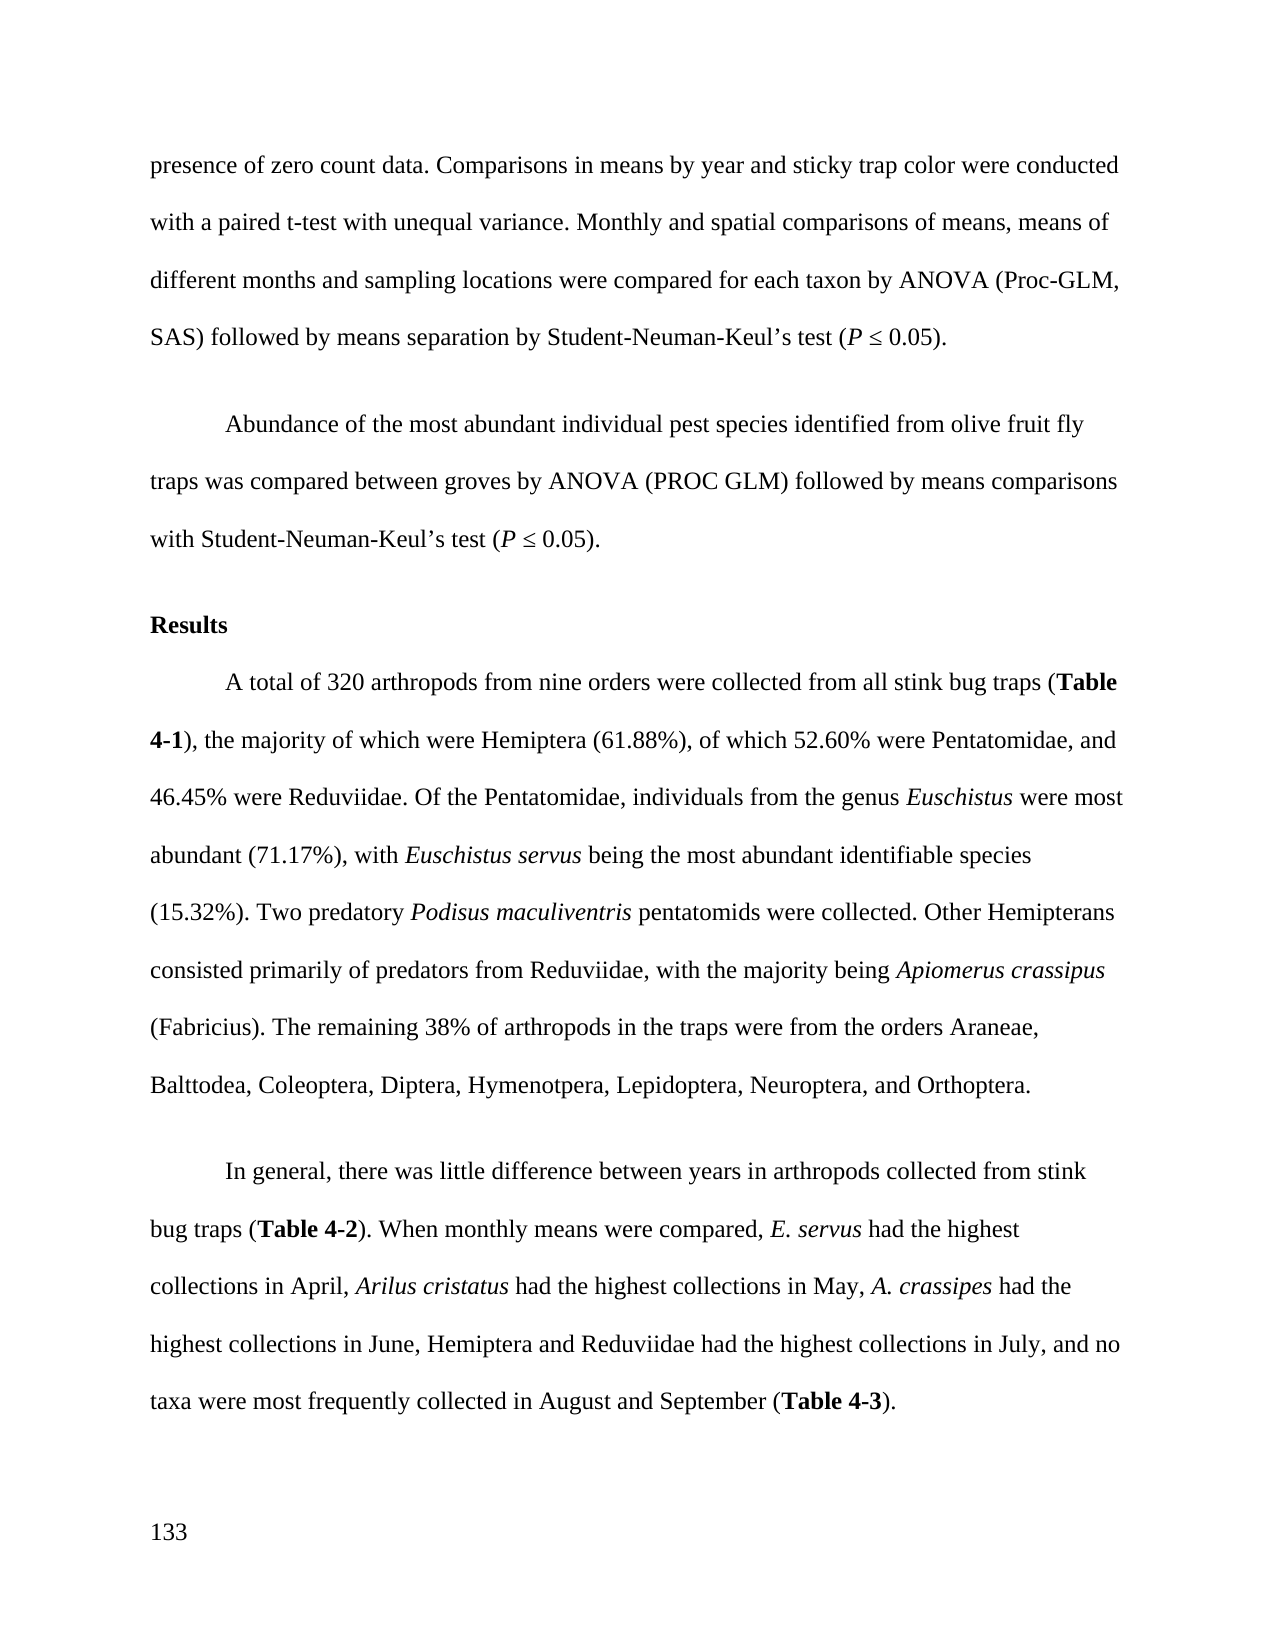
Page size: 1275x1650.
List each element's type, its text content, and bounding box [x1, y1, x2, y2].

text Abundance of the most abundant individual pest species identified from olive fruit fly traps was compared between groves by ANOVA (PROC GLM) followed by means comparisons with Student-Neuman-Keul’s test (P ≤ 0.05). [150, 409, 1125, 552]
text In general, there was little difference between years in arthropods collected from stink bug traps (Table 4-2). When monthly means were compared, E. servus had the highest collections in April, Arilus cristatus had the highest collections in May, A. crassipes had the highest collections in June, Hemiptera and Reduviidae had the highest collections in July, and no taxa were most frequently collected in August and September (Table 4-3). [150, 1156, 1125, 1415]
text A total of 320 arthropods from nine orders were collected from all stink bug traps (Table 4-1), the majority of which were Hemiptera (61.88%), of which 52.60% were Pentatomidae, and 46.45% were Reduviidae. Of the Pentatomidae, individuals from the genus Euschistus were most abundant (71.17%), with Euschistus servus being the most abundant identifiable species (15.32%). Two predatory Podisus maculiventris pentatomids were collected. Other Hemipterans consisted primarily of predators from Reduviidae, with the majority being Apiomerus crassipus (Fabricius). The remaining 38% of arthropods in the traps were from the orders Araneae, Balttodea, Coleoptera, Diptera, Hymenotpera, Lepidoptera, Neuroptera, and Orthoptera. [150, 667, 1125, 1099]
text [150, 150, 1125, 351]
text Results [150, 610, 1125, 639]
